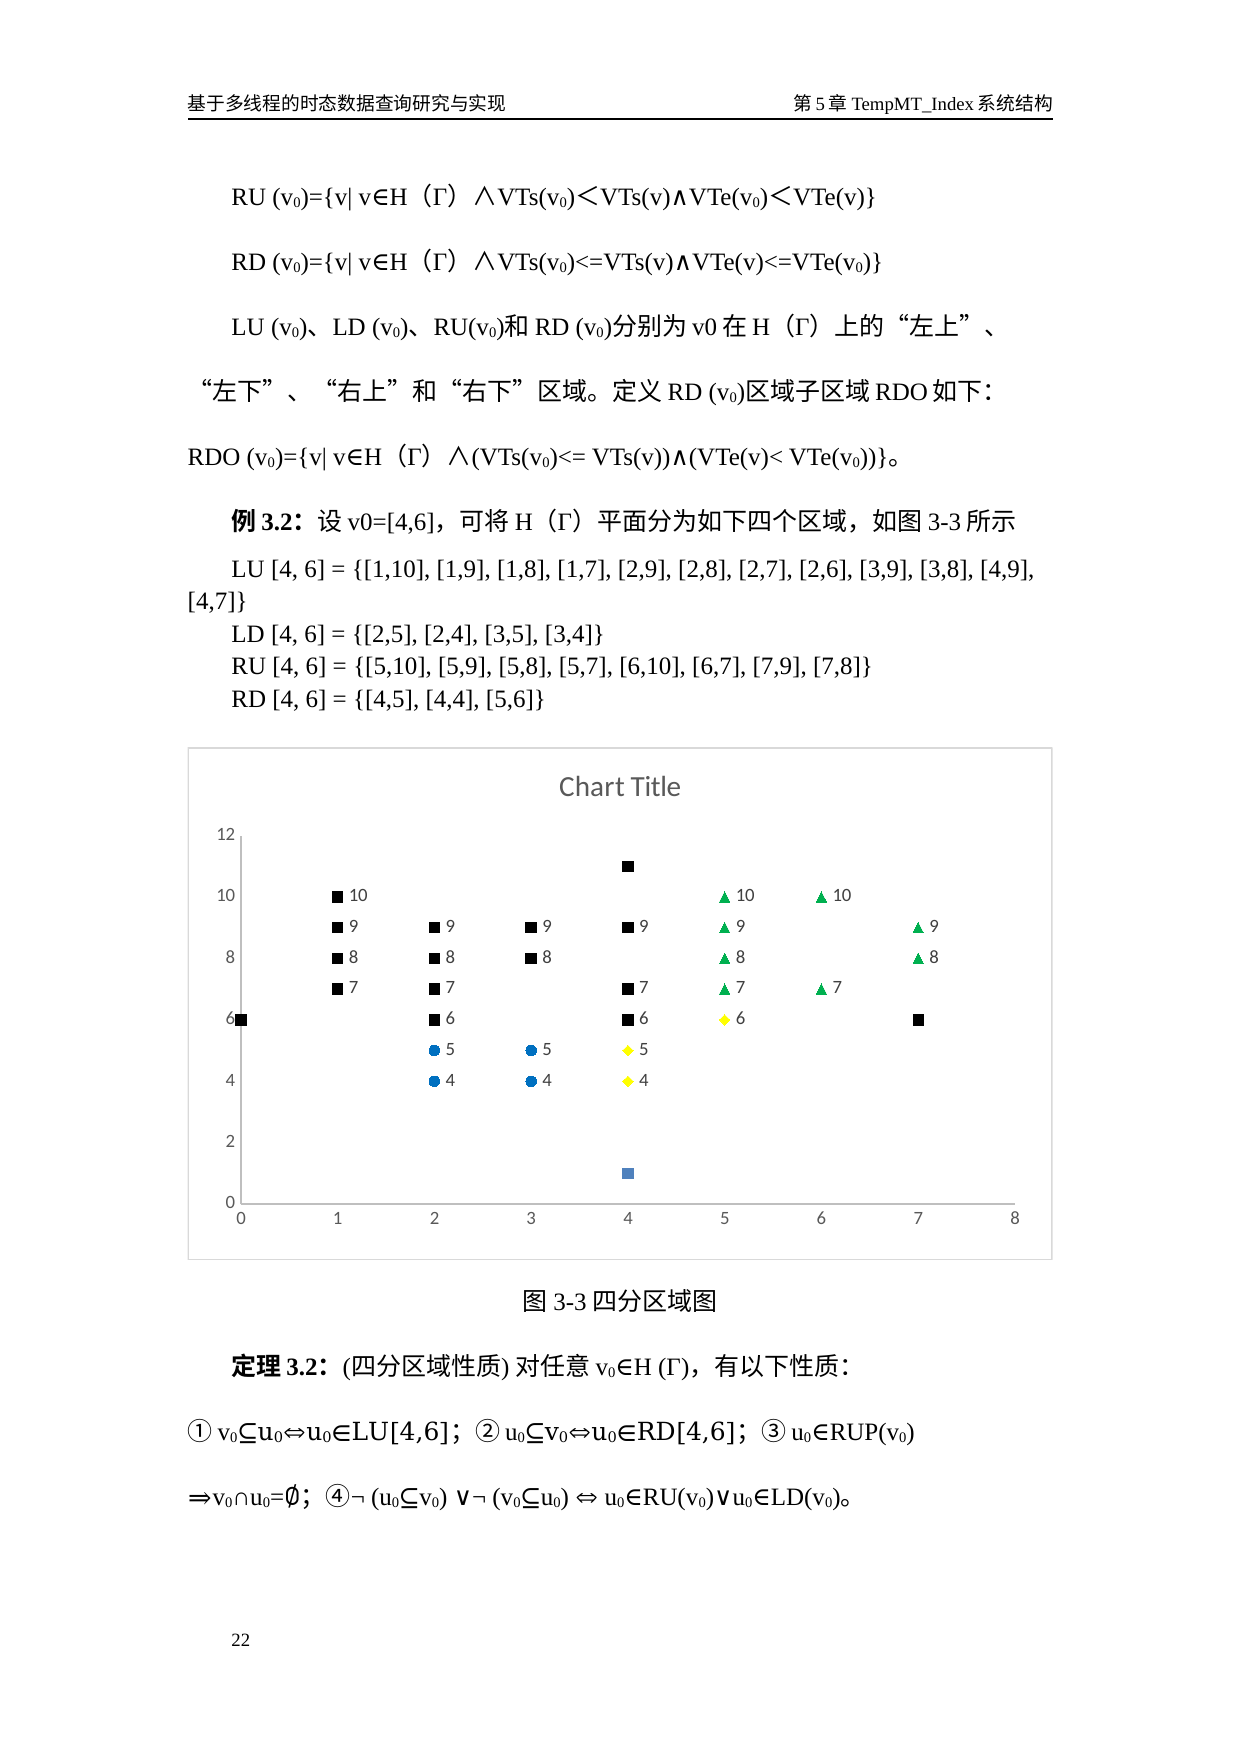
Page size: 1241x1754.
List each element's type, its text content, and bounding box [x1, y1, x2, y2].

text LD [4, 6] = {[2,5], [2,4], [3,5], [3,4]} [187, 617, 1053, 649]
text LU (v0)、LD (v0)、RU(v0)和RD (v0)分别为v0在H（Γ）上的“左上”、“左下”、“右上”和“右下”区域。定义RD (v0)区域子区域RDO如下：RDO (v0)={v| v∈H（Γ）∧(VTs(v0)<= VTs(v))∧(VTe(v)< VTe(v0))}。 [187, 292, 1053, 487]
text RU (v0)={v| v∈H（Γ）∧VTs(v0)＜VTs(v)∧VTe(v0)＜VTe(v)} [187, 162, 1053, 227]
text LU [4, 6] = {[1,10], [1,9], [1,8], [1,7], [2,9], [2,8], [2,7], [2,6], [3,9], [3,8], [4,9], [4,7]} [187, 552, 1053, 617]
text 定理3.2：(四分区域性质) 对任意v0∈H (Γ)，有以下性质：①v0⊆u0u0∈LU[4,6]；②u0⊆v0u0∈RD[4,6]；③u0∈RUP(v0) ⇒v0∩u0=∅；④¬ (u0⊆v0) ∨¬ (v0⊆u0) u0∈RU(v0)∨u0∈LD(v0)。 [187, 1332, 1053, 1527]
text RU [4, 6] = {[5,10], [5,9], [5,8], [5,7], [6,10], [6,7], [7,9], [7,8]} [187, 649, 1053, 682]
text RD (v0)={v| v∈H（Γ）∧VTs(v0)<=VTs(v)∧VTe(v)<=VTe(v0)} [187, 227, 1053, 292]
text RD [4, 6] = {[4,5], [4,4], [5,6]} [187, 682, 1053, 714]
